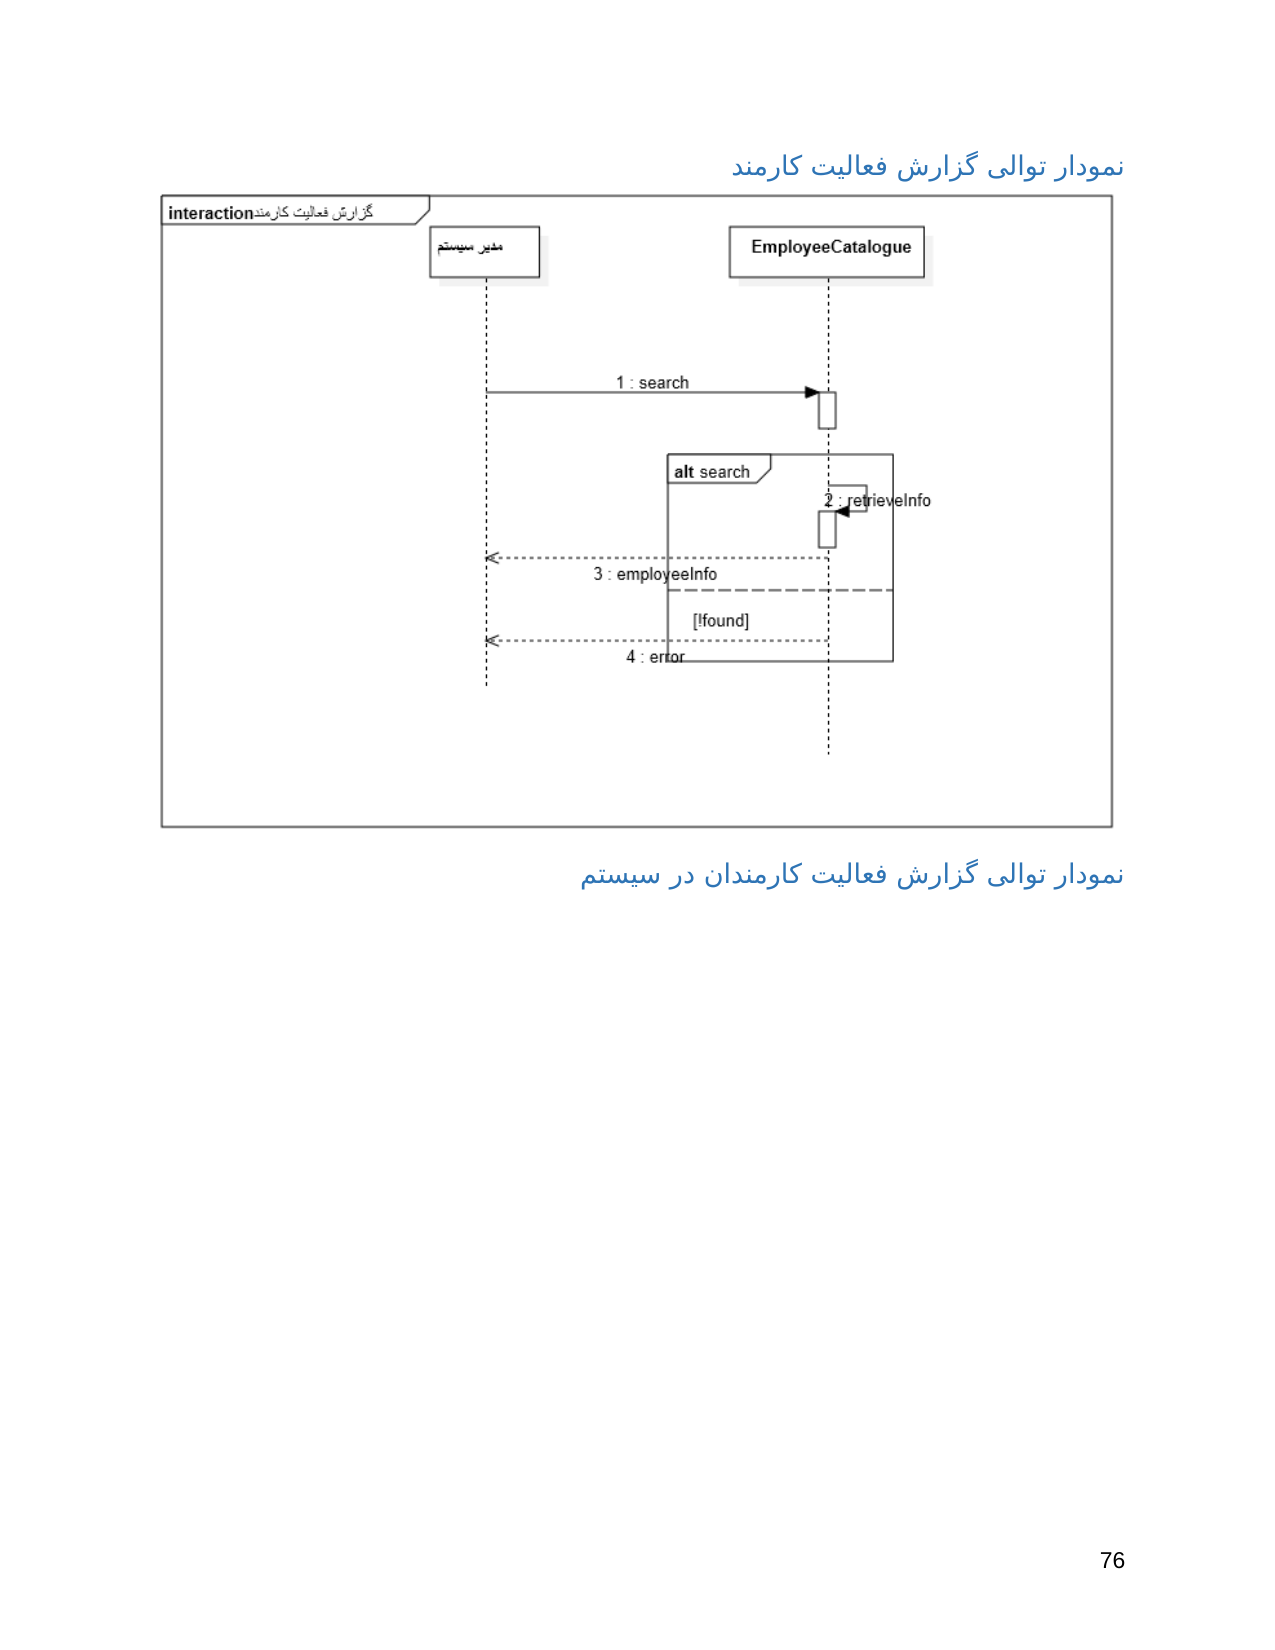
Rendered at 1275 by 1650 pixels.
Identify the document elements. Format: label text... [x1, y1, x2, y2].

picture [150, 184, 1125, 840]
subtitle نمودار توالی گزارش فعالیت کارمند [150, 150, 1125, 182]
subtitle نمودار توالی گزارش فعالیت کارمندان در سیستم [150, 858, 1125, 890]
